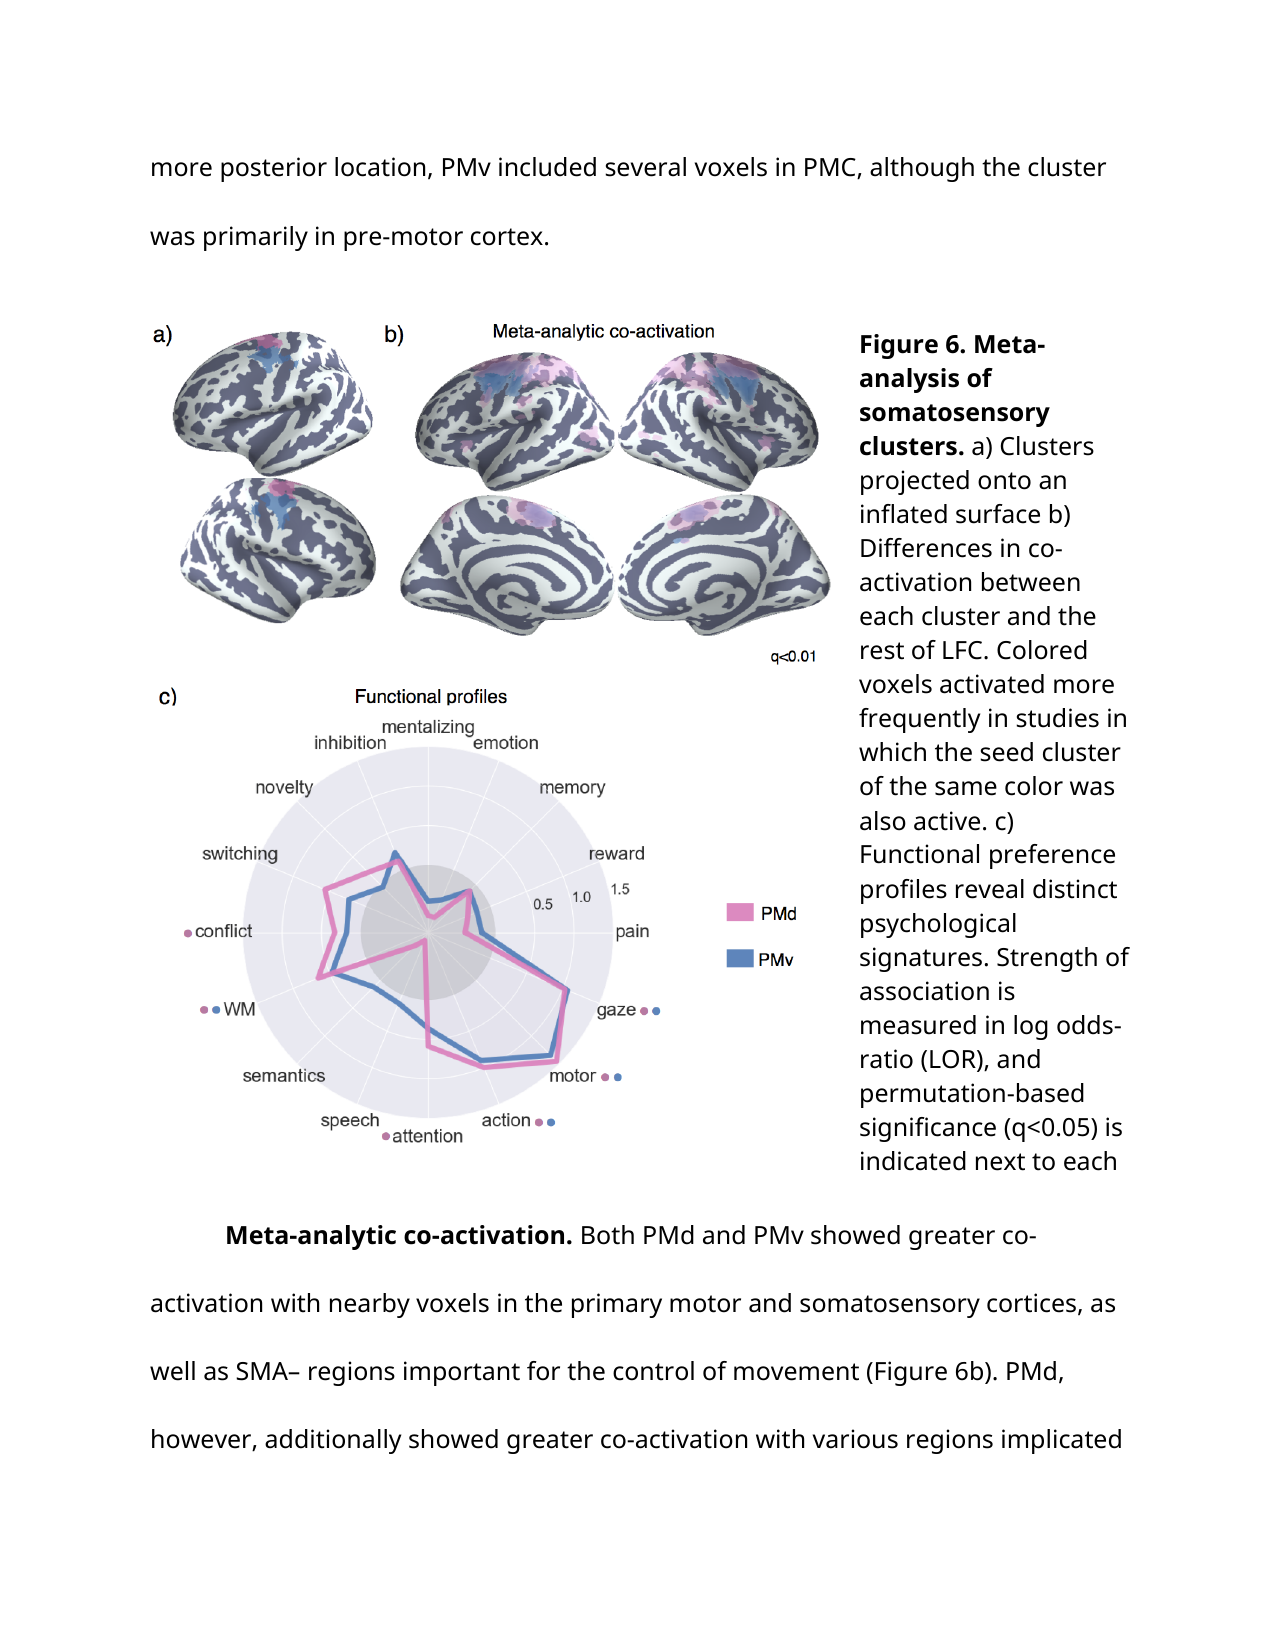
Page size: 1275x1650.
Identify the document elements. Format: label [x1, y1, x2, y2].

picture [150, 315, 847, 1150]
text [150, 150, 1125, 252]
text [150, 1218, 1125, 1456]
